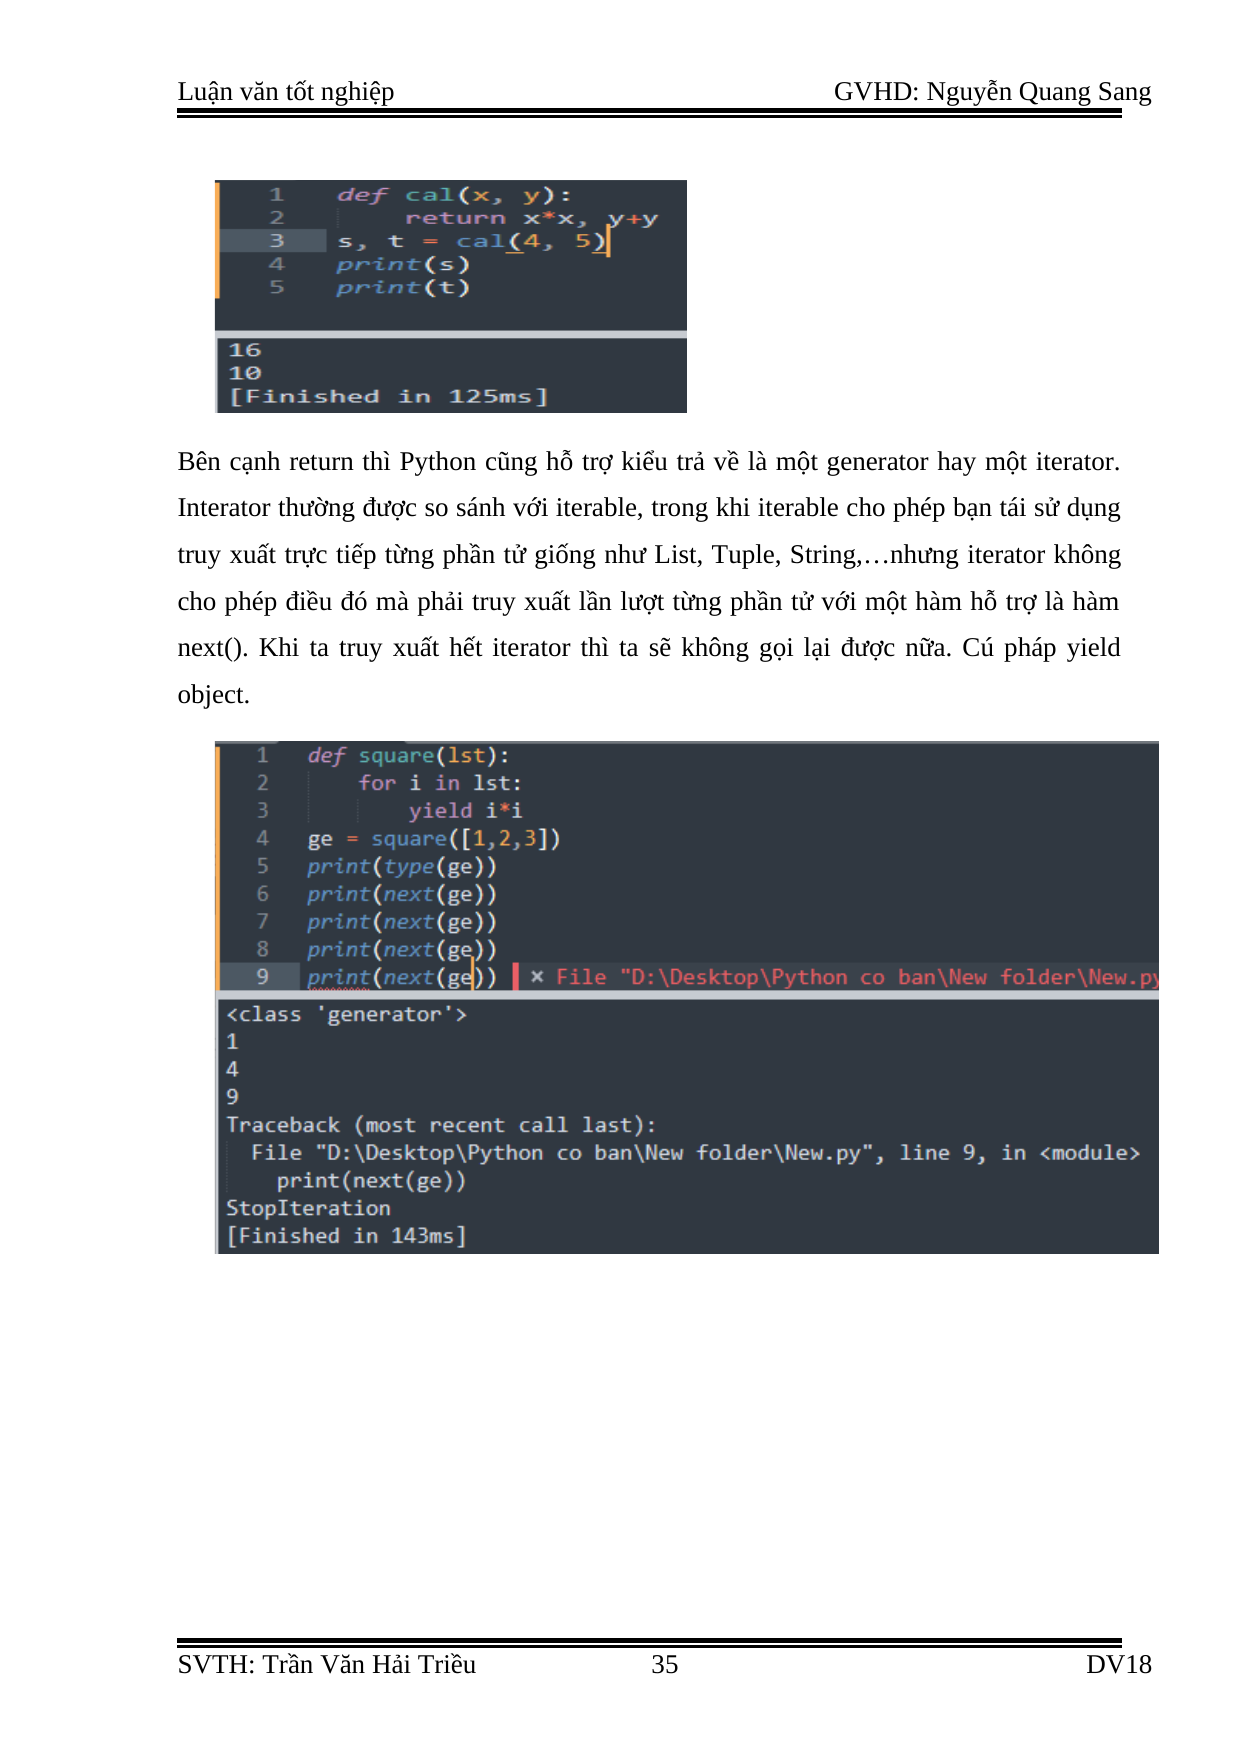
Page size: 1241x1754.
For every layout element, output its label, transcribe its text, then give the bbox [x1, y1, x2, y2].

text Bên cạnh return thì Python cũng hỗ trợ kiểu trả về là một generator hay một iterator. Interator thường được so sánh với iterable, trong khi iterable cho phép bạn tái sử dụng truy xuất trực tiếp từng phần tử giống như List, Tuple, String,…nhưng iterator không cho phép điều đó mà phải truy xuất lần lượt từng phần tử với một hàm hỗ trợ là hàm next(). Khi ta truy xuất hết iterator thì ta sẽ không gọi lại được nữa. Cú pháp yield object. [177, 445, 1122, 709]
picture [214, 180, 687, 413]
picture [214, 741, 1159, 1254]
